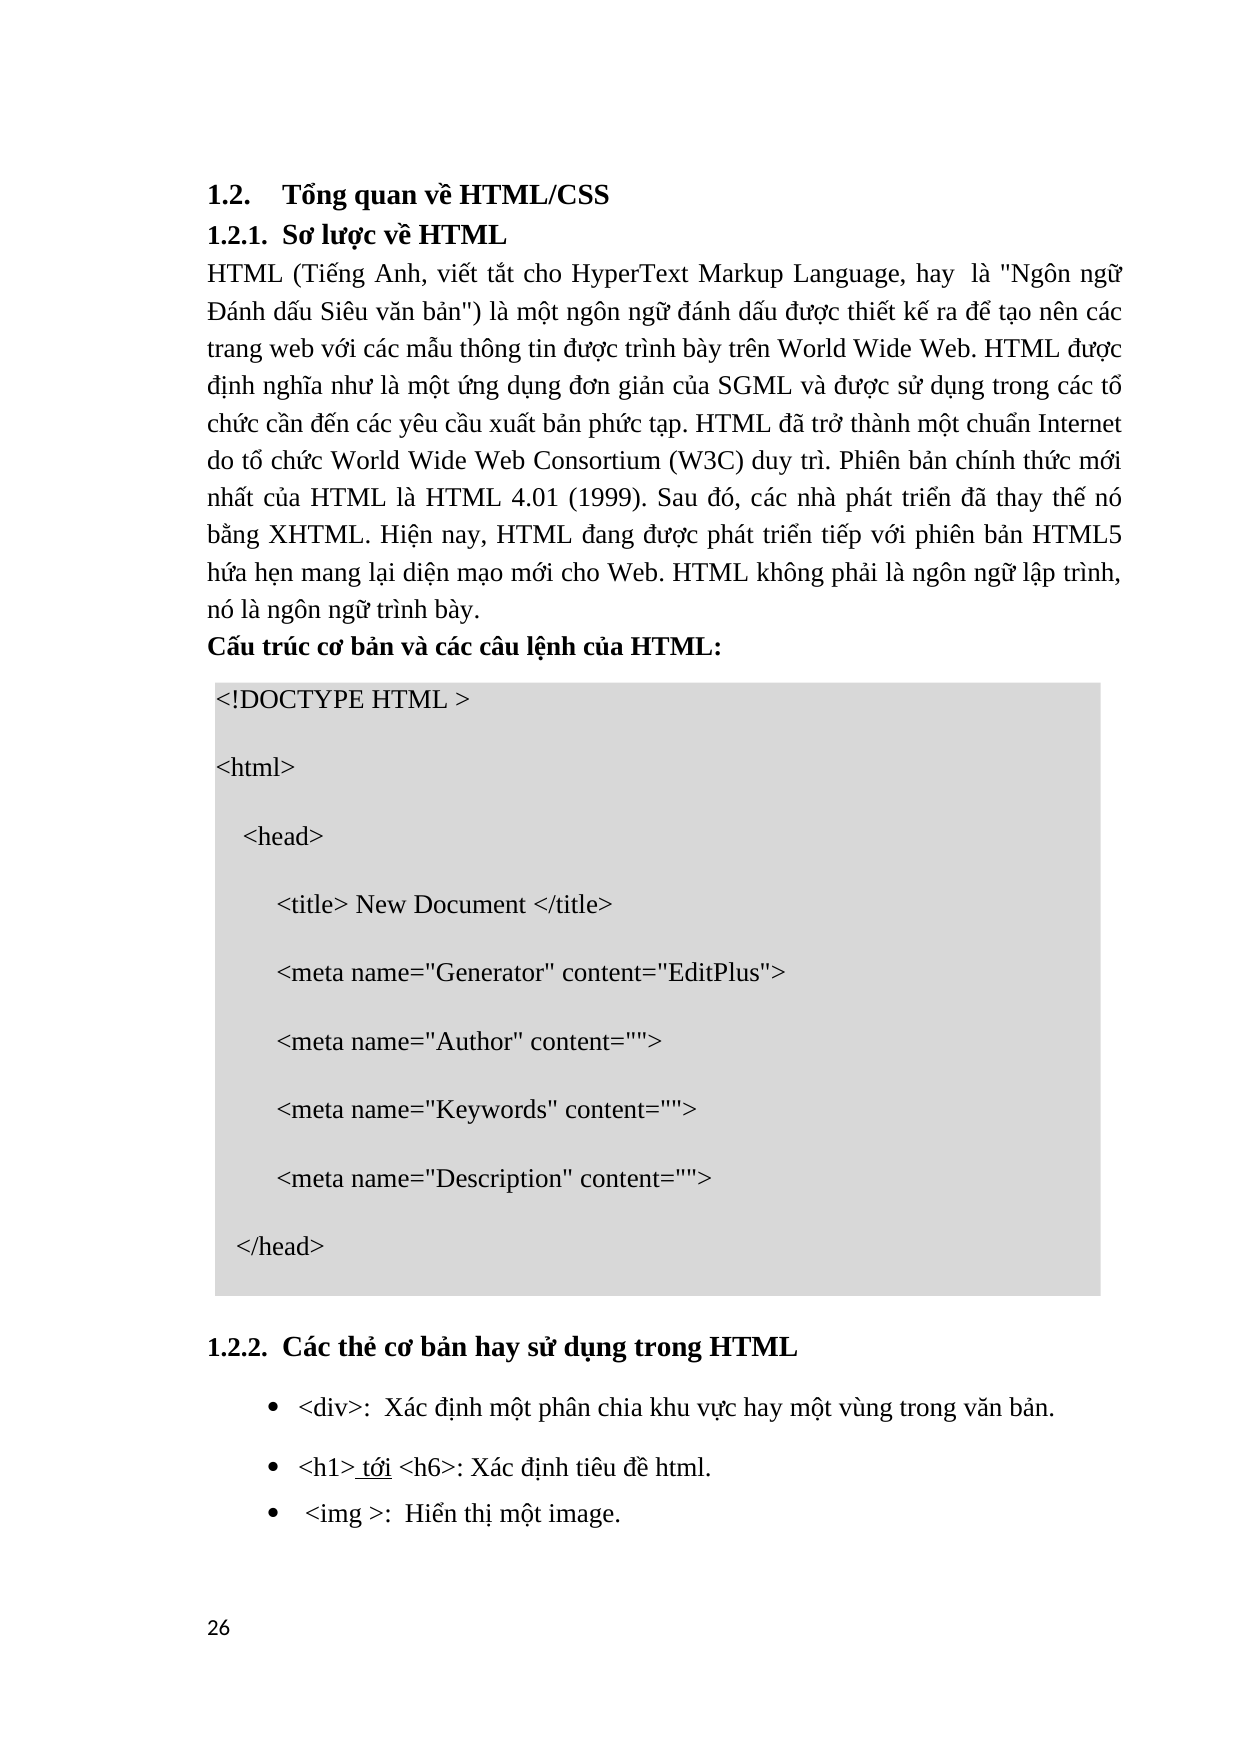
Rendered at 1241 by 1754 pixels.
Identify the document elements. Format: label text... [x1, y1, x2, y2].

text Cấu trúc cơ bản và các câu lệnh của HTML: [207, 631, 1122, 662]
text HTML (Tiếng Anh, viết tắt cho HyperText Markup Language, hay là "Ngôn ngữ Đánh dấu Siêu văn bản") là một ngôn ngữ đánh dấu được thiết kế ra để tạo nên các trang web với các mẫu thông tin được trình bày trên World Wide Web. HTML được định nghĩa như là một ứng dụng đơn giản của SGML và được sử dụng trong các tổ chức cần đến các yêu cầu xuất bản phức tạp. HTML đã trở thành một chuẩn Internet do tổ chức World Wide Web Consortium (W3C) duy trì. Phiên bản chính thức mới nhất của HTML là HTML 4.01 (1999). Sau đó, các nhà phát triển đã thay thế nó bằng XHTML. Hiện nay, HTML đang được phát triển tiếp với phiên bản HTML5 hứa hẹn mang lại diện mạo mới cho Web. HTML không phải là ngôn ngữ lập trình, nó là ngôn ngữ trình bày. [207, 258, 1122, 624]
subtitle Các thẻ cơ bản hay sử dụng trong HTML [207, 1329, 1122, 1362]
subtitle Sơ lược về HTML [207, 217, 1122, 251]
list <h1> tới <h6>: Xác định tiêu đề html. [268, 1451, 1122, 1482]
list <div>: Xác định một phân chia khu vực hay một vùng trong văn bản. [268, 1391, 1122, 1422]
list <img >: Hiển thị một image. [268, 1497, 1122, 1528]
subtitle Tổng quan về HTML/CSS [207, 177, 1122, 211]
